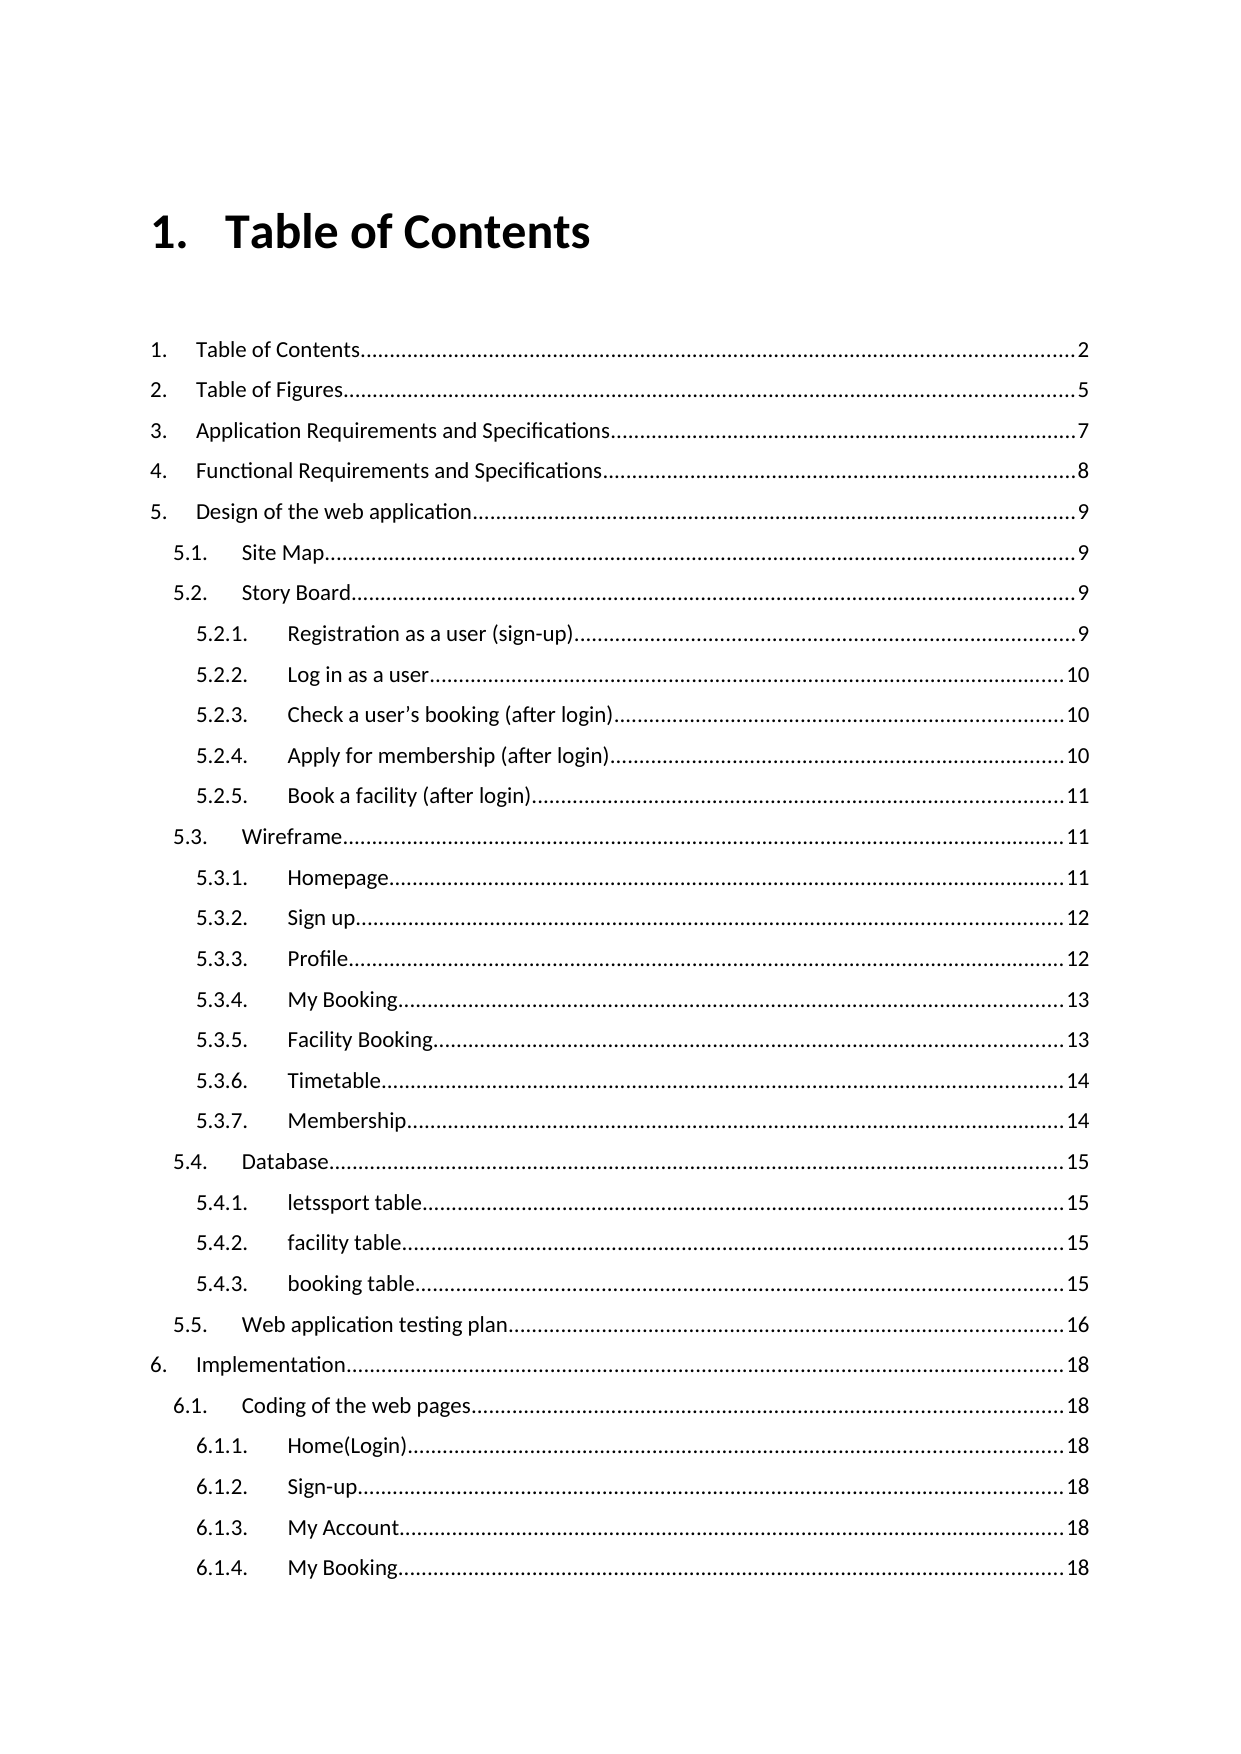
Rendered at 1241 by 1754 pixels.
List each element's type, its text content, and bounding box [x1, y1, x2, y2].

list Table of Contents [150, 200, 1090, 261]
